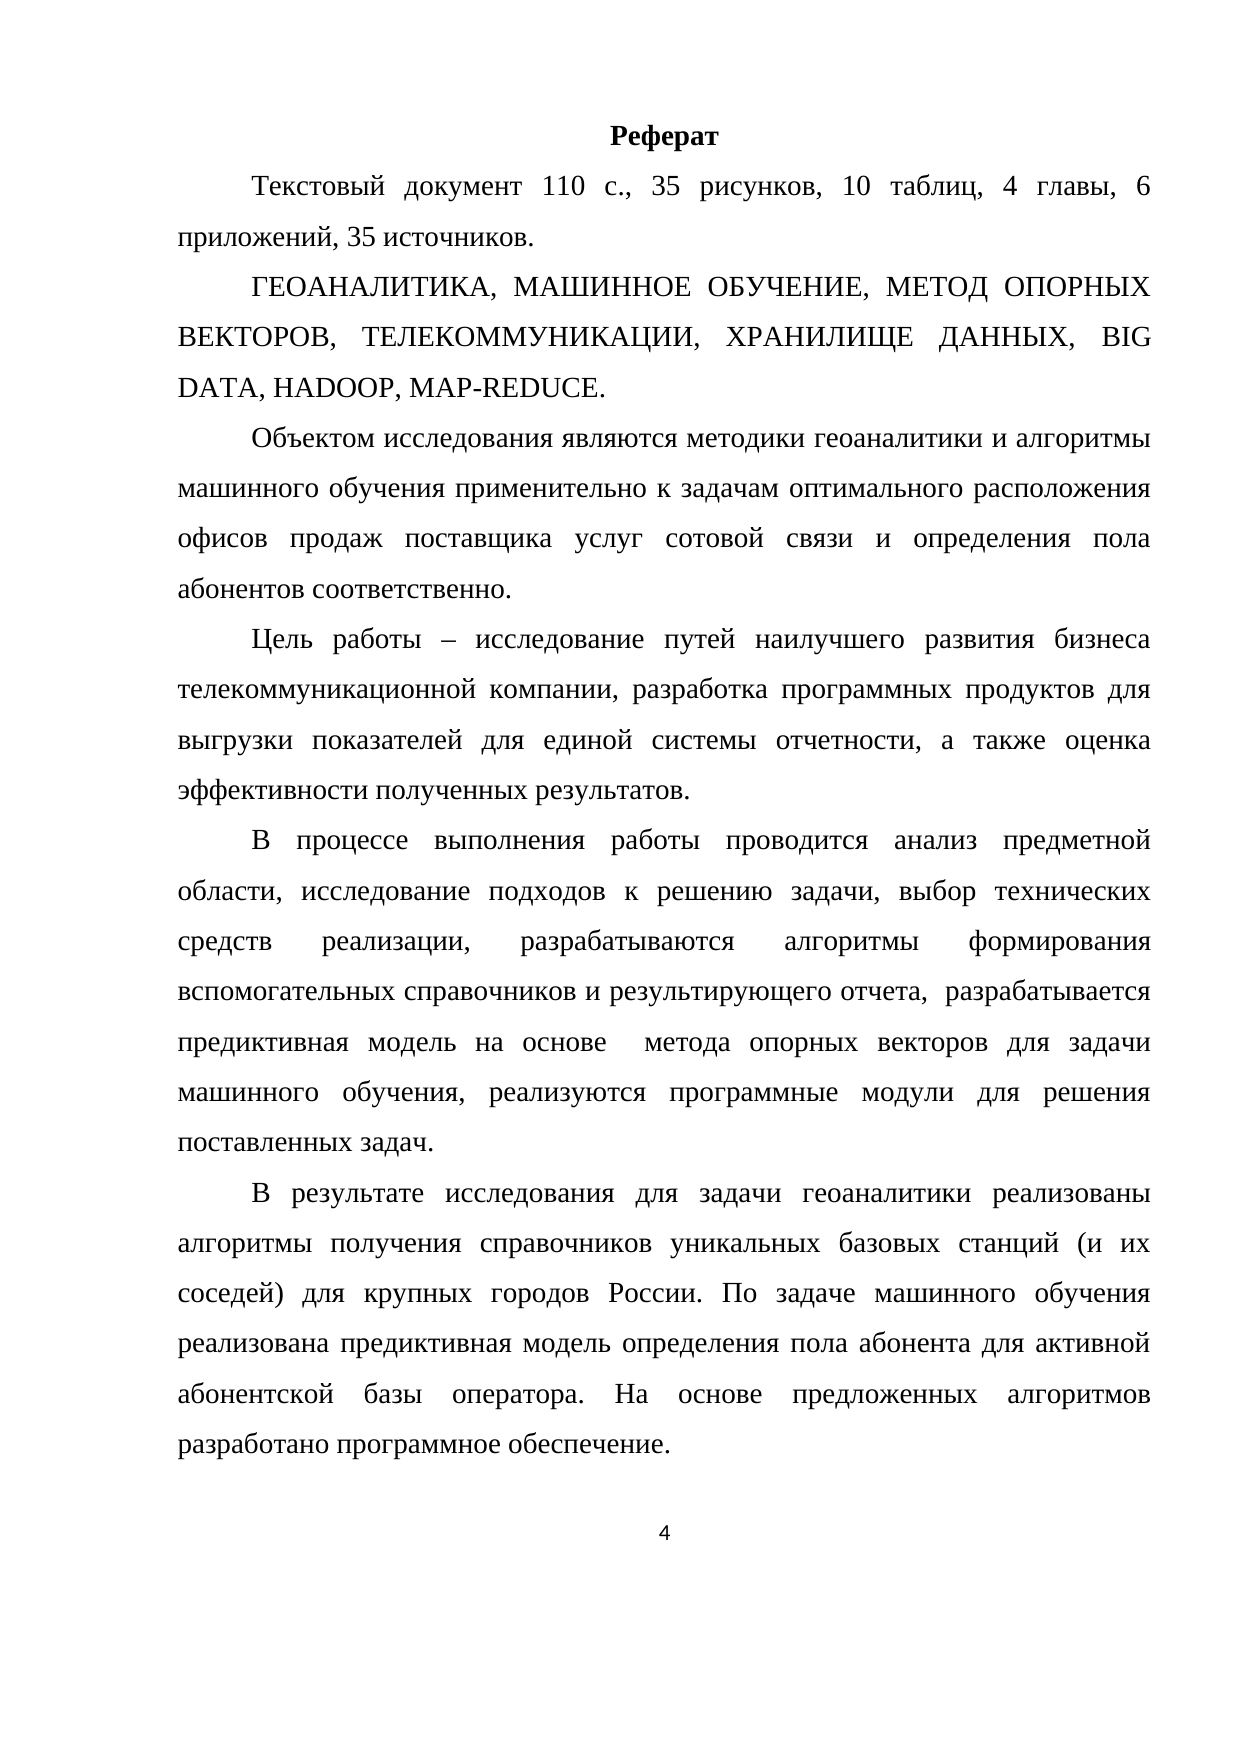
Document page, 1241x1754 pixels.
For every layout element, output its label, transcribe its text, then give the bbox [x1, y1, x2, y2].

text Реферат [177, 118, 1152, 152]
text Текстовый документ 110 с., 35 рисунков, 10 таблиц, 4 главы, 6 приложений, 35 источников. [177, 168, 1152, 252]
text Цель работы – исследование путей наилучшего развития бизнеса телекоммуникационной компании, разработка программных продуктов для выгрузки показателей для единой системы отчетности, а также оценка эффективности полученных результатов. [177, 621, 1152, 806]
text В процессе выполнения работы проводится анализ предметной области, исследование подходов к решению задачи, выбор технических средств реализации, разрабатываются алгоритмы формирования вспомогательных справочников и результирующего отчета, разрабатывается предиктивная модель на основе метода опорных векторов для задачи машинного обучения, реализуются программные модули для решения поставленных задач. [177, 822, 1152, 1158]
text ГЕОАНАЛИТИКА, МАШИННОЕ ОБУЧЕНИЕ, МЕТОД ОПОРНЫХ ВЕКТОРОВ, ТЕЛЕКОММУНИКАЦИИ, ХРАНИЛИЩЕ ДАННЫХ, BIG DATA, HADOOP, MAP-REDUCE. [177, 269, 1152, 403]
text Объектом исследования являются методики геоаналитики и алгоритмы машинного обучения применительно к задачам оптимального расположения офисов продаж поставщика услуг сотовой связи и определения пола абонентов соответственно. [177, 420, 1152, 604]
text В результате исследования для задачи геоаналитики реализованы алгоритмы получения справочников уникальных базовых станций (и их соседей) для крупных городов России. По задаче машинного обучения реализована предиктивная модель определения пола абонента для активной абонентской базы оператора. На основе предложенных алгоритмов разработано программное обеспечение. [177, 1175, 1152, 1460]
